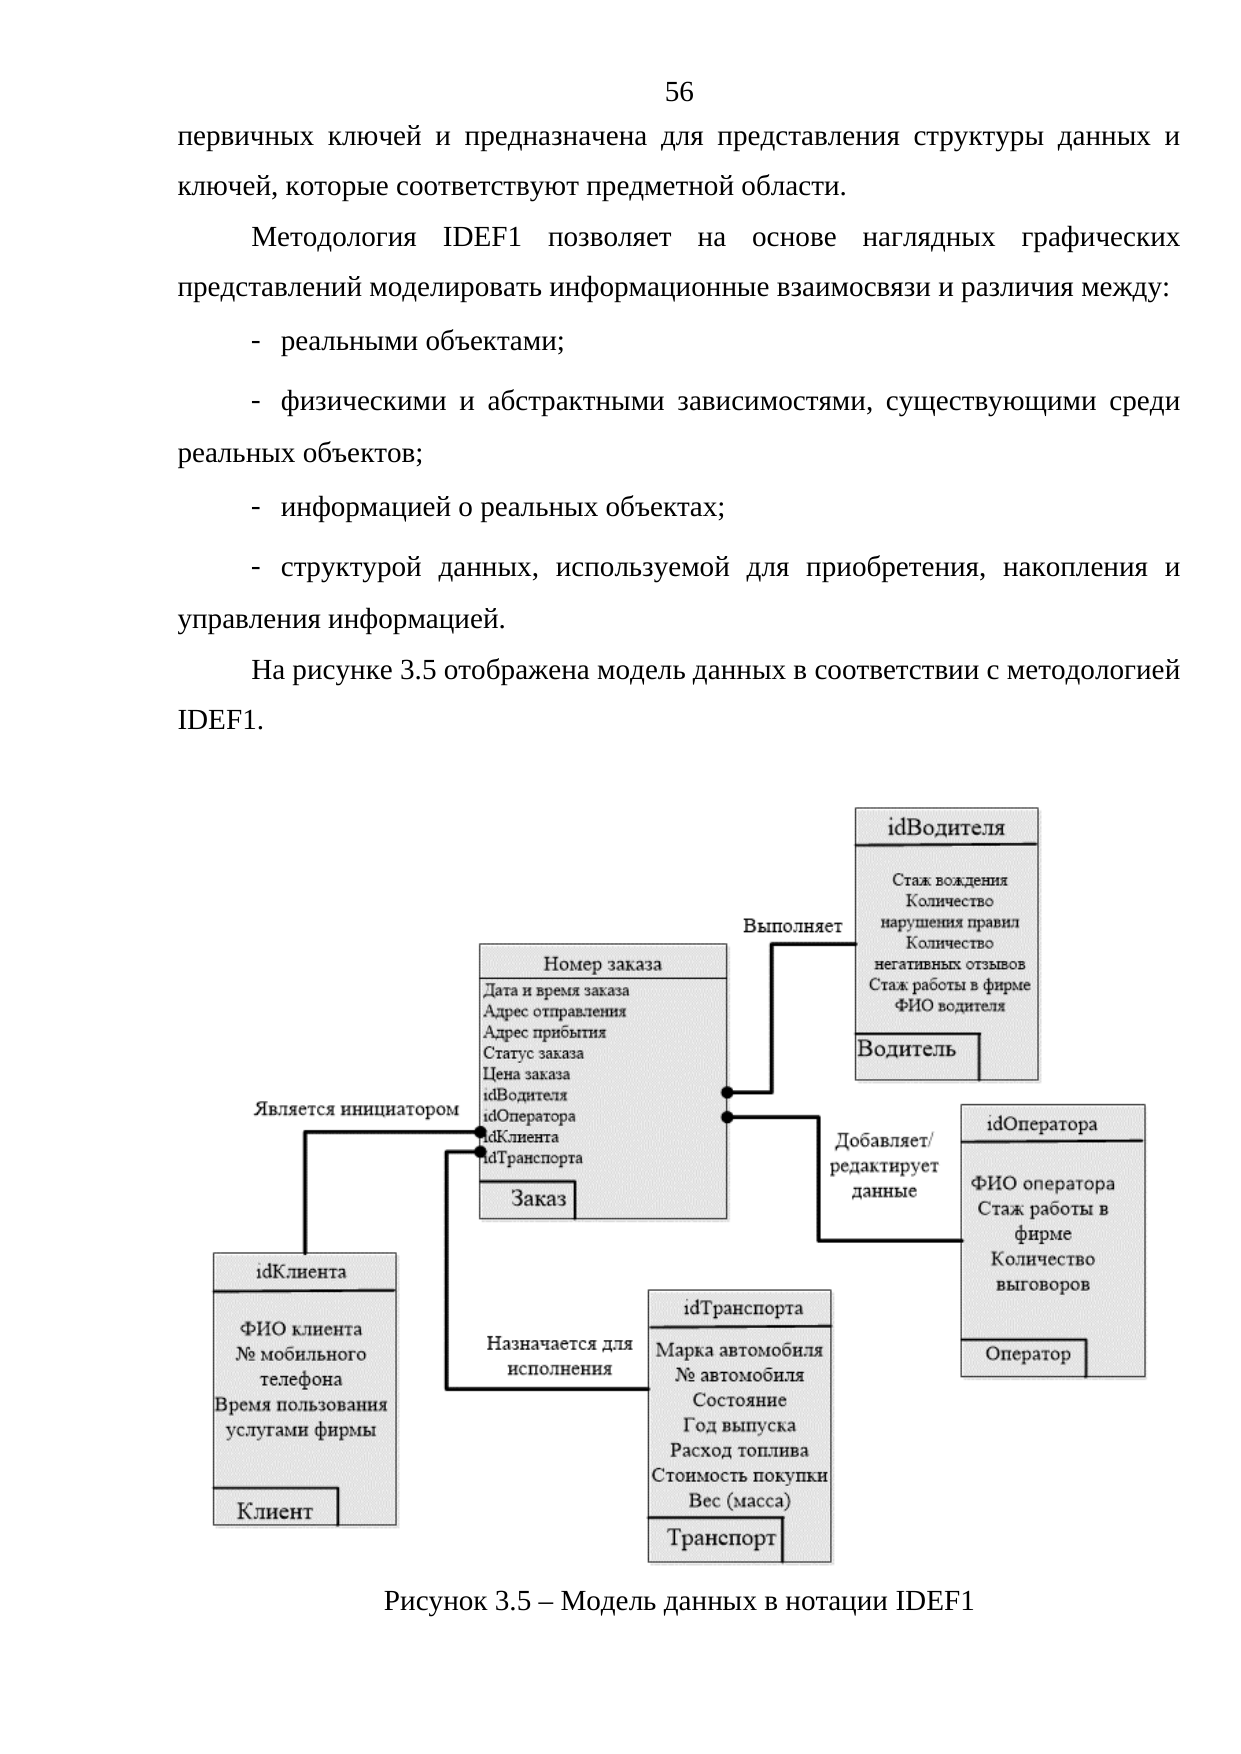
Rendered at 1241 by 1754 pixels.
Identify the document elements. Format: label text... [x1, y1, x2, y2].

text Методология IDEF1 позволяет на основе наглядных графических представлений моделировать информационные взаимосвязи и различия между: [177, 219, 1181, 303]
text информацией о реальных объектах; [177, 486, 1181, 525]
text Рисунок 3.5 – Модель данных в нотации IDEF1 [177, 1583, 1181, 1617]
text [177, 118, 1181, 202]
text На рисунке 3.5 отображена модель данных в соответствии с методологией IDEF1. [177, 652, 1181, 736]
text реальными объектами; [177, 319, 1181, 359]
picture [209, 802, 1150, 1567]
text структурой данных, используемой для приобретения, накопления и управления информацией. [177, 545, 1181, 635]
text физическими и абстрактными зависимостями, существующими среди реальных объектов; [177, 379, 1181, 469]
